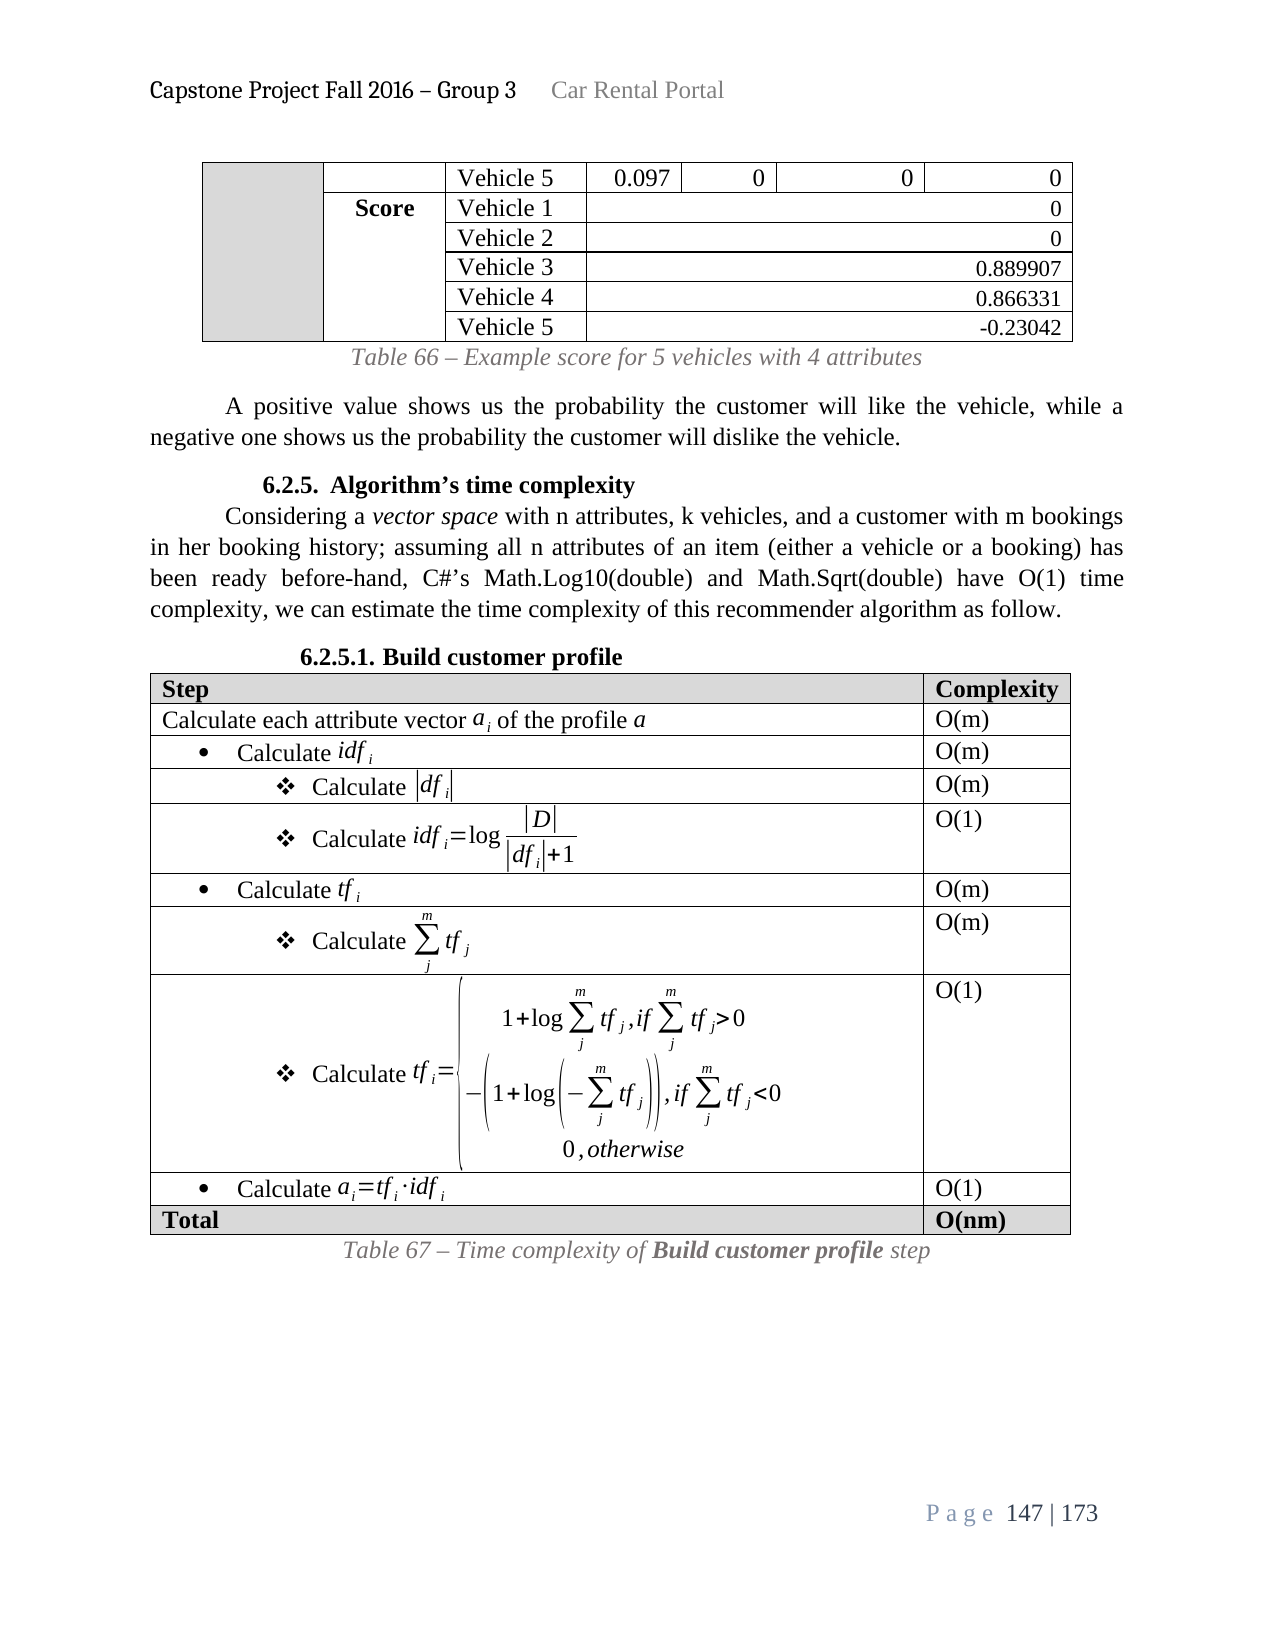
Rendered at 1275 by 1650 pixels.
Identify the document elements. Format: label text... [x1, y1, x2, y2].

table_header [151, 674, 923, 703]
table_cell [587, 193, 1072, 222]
subtitle Build customer profile [300, 642, 1125, 671]
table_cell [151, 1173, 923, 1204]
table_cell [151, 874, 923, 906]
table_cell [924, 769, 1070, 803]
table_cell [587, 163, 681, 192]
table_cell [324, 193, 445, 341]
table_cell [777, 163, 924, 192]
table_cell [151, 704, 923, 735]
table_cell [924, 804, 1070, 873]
text Considering a vector space with n attributes, k vehicles, and a customer with m bookings in her booking history; assuming all n attributes of an item (either a vehicle or a booking) has been ready before-hand, C#’s Math.Log10(double) and Math.Sqrt(double) have O(1) time complexity, we can estimate the time complexity of this recommender algorithm as follow. [150, 501, 1125, 623]
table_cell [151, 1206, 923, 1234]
text Table 67 – Time complexity of Build customer profile step [150, 1235, 1125, 1264]
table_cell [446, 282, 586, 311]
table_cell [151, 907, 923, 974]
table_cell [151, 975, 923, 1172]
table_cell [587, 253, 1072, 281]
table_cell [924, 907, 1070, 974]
text A positive value shows us the probability the customer will like the vehicle, while a negative one shows us the probability the customer will dislike the vehicle. [150, 391, 1125, 451]
subtitle Algorithm’s time complexity [262, 470, 1125, 499]
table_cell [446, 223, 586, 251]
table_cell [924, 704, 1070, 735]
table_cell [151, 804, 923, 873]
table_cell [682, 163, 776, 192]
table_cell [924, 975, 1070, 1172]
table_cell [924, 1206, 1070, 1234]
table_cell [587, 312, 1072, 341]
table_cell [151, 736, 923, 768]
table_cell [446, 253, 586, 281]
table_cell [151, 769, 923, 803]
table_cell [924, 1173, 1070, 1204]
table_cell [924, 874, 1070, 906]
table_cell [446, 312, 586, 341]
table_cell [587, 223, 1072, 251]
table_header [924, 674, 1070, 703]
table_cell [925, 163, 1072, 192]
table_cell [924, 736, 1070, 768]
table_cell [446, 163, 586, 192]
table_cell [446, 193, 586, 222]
text Table 66 – Example score for 5 vehicles with 4 attributes [150, 342, 1125, 371]
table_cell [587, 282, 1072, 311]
